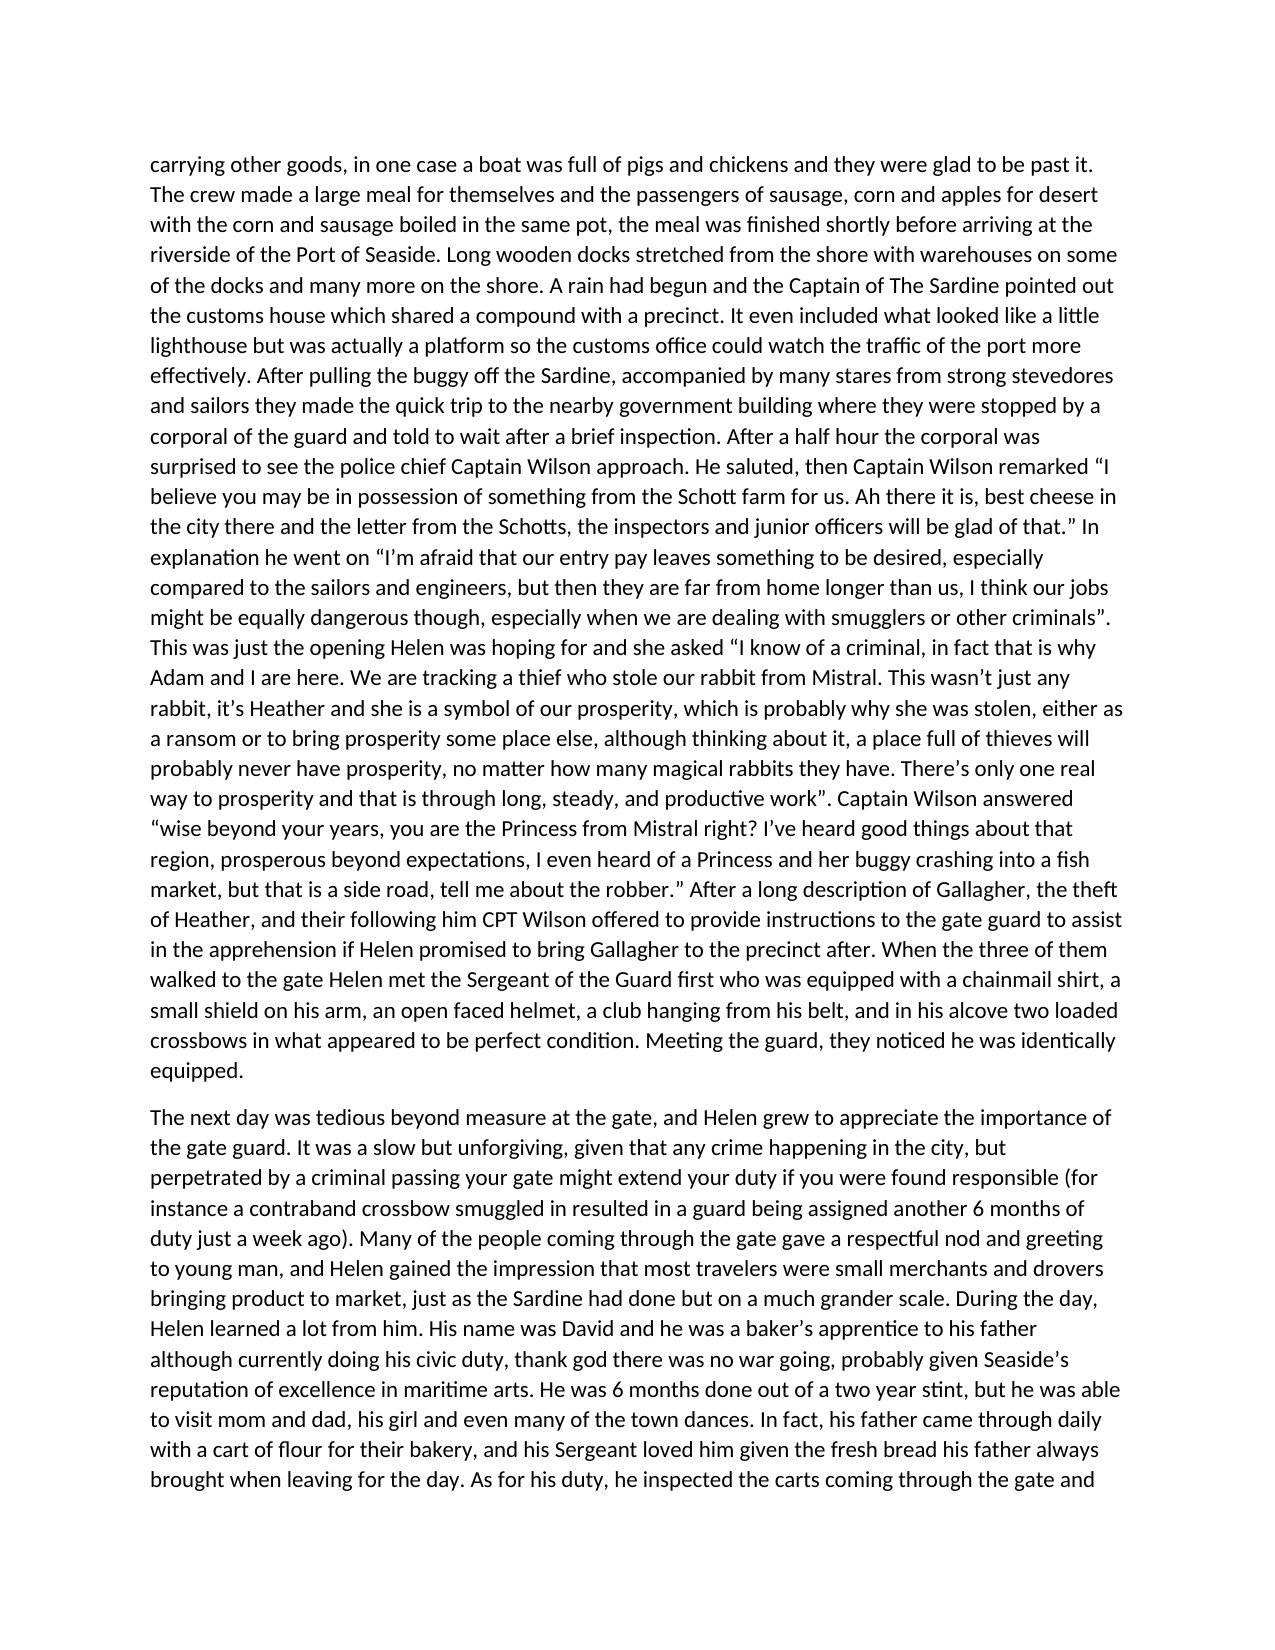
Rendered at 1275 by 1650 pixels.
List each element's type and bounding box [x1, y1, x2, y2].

text [150, 1103, 1125, 1494]
text [150, 150, 1125, 1084]
